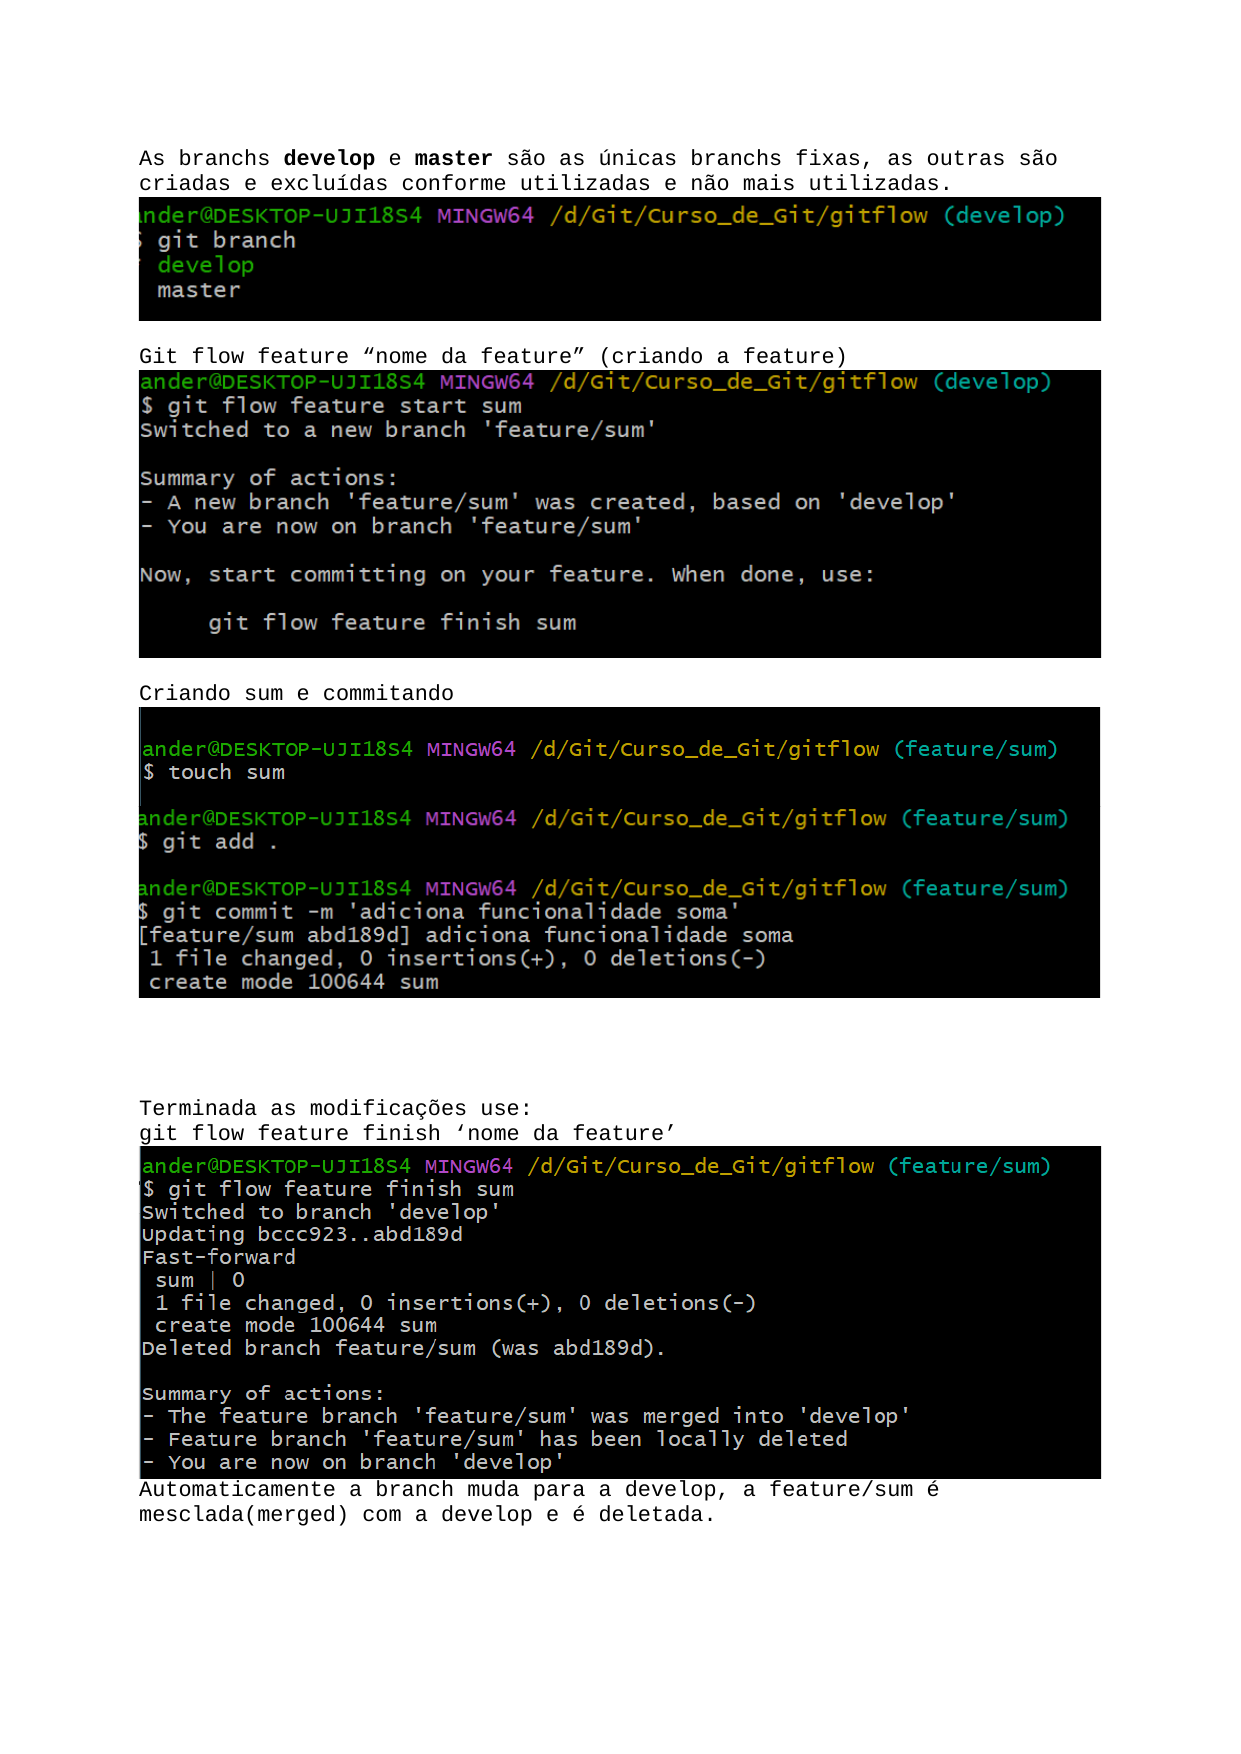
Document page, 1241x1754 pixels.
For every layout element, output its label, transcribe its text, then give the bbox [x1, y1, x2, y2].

picture [138, 370, 1102, 658]
picture [138, 1146, 1102, 1479]
text Git flow feature “nome da feature” (criando a feature) [139, 346, 1101, 370]
picture [138, 197, 1102, 321]
text Terminada as modificações use: [139, 1097, 1101, 1122]
text Automaticamente a branch muda para a develop, a feature/sum é mesclada(merged) com a develop e é deletada. [139, 1479, 1101, 1528]
text Criando sum e commitando [139, 683, 1101, 707]
text git flow feature finish ‘nome da feature’ [139, 1122, 1101, 1146]
picture [138, 707, 1101, 998]
text As branchs develop e master são as únicas branchs fixas, as outras são criadas e excluídas conforme utilizadas e não mais utilizadas. [139, 148, 1101, 197]
